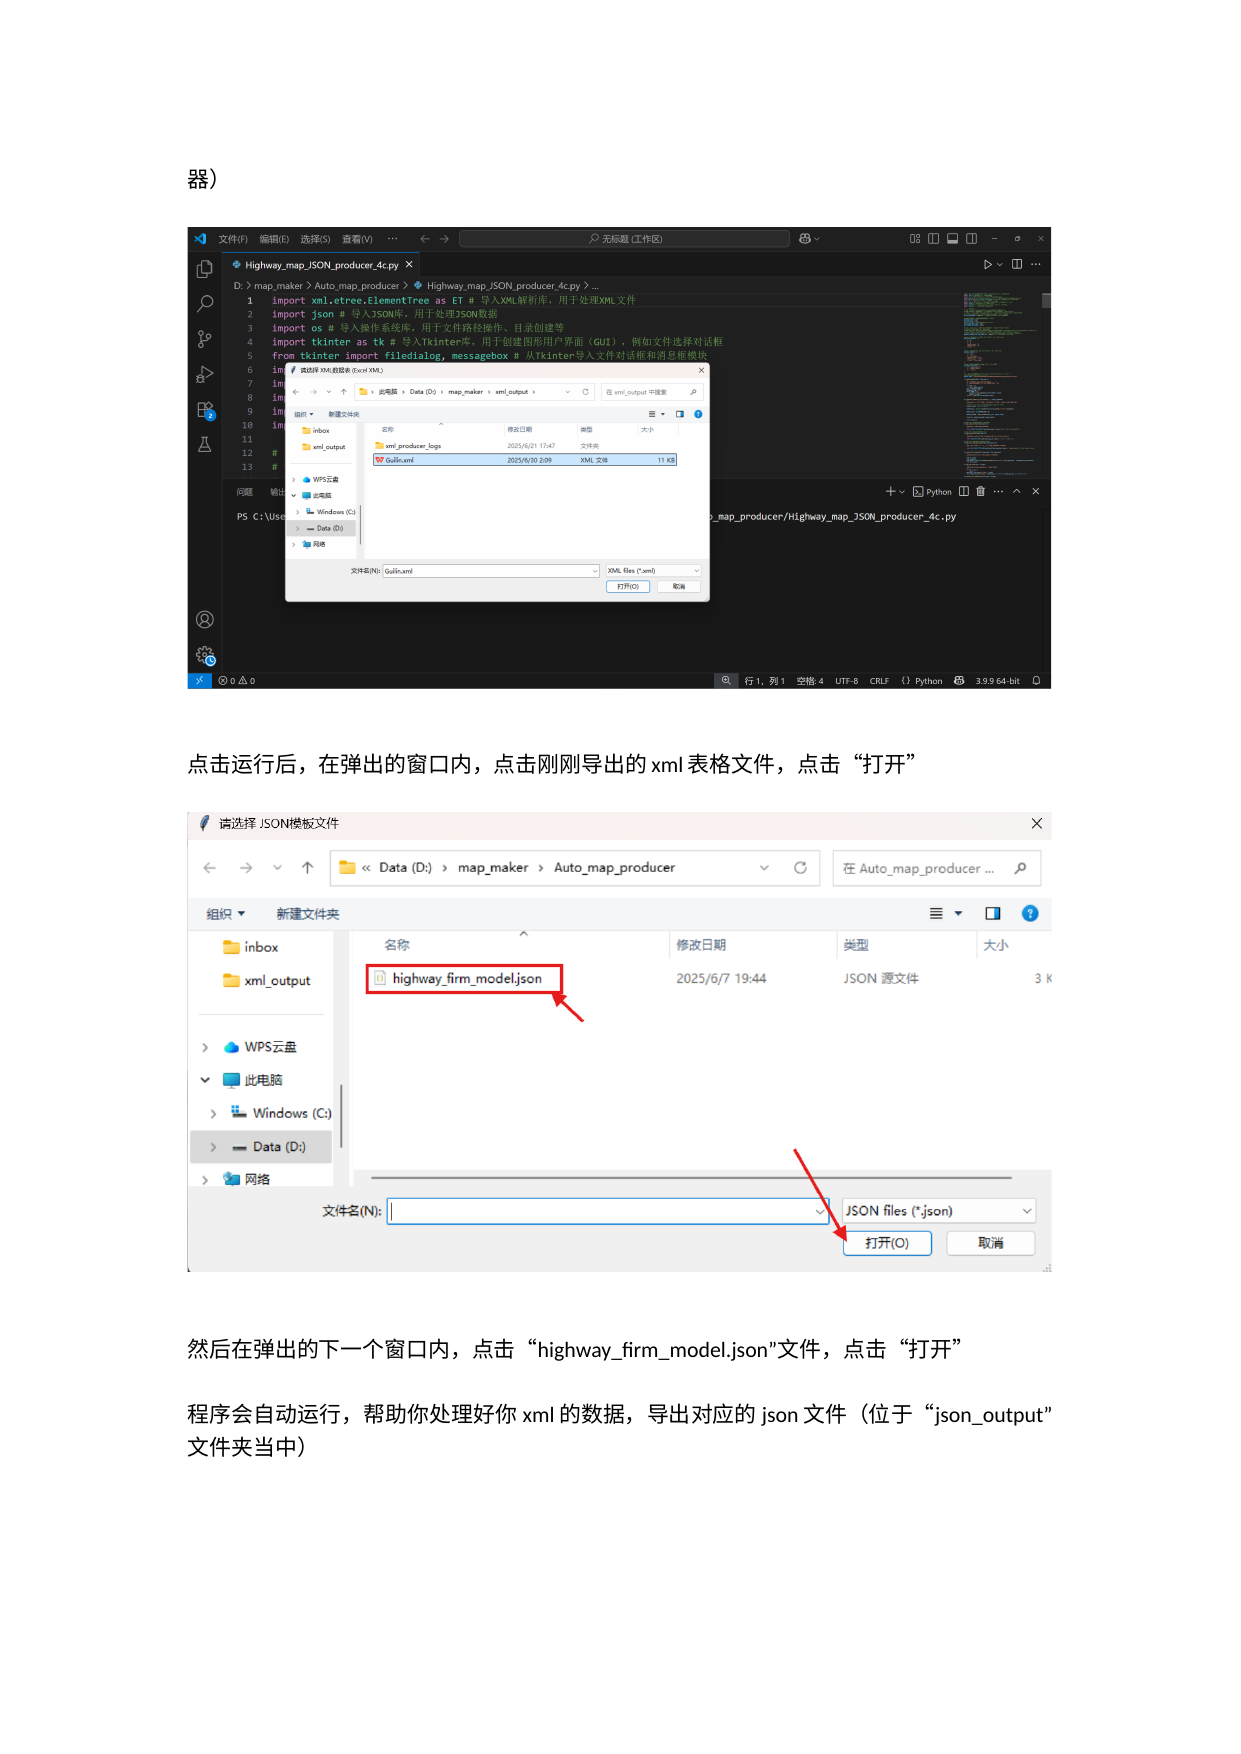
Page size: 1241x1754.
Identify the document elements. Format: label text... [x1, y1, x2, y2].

picture [187, 812, 1052, 1272]
list 程序会自动运行，帮助你处理好你xml的数据，导出对应的json文件（位于“json_output”文件夹当中） [187, 1397, 1053, 1462]
picture [187, 227, 1052, 689]
list 点击运行后，在弹出的窗口内，点击刚刚导出的xml表格文件，点击“打开” [187, 747, 1053, 779]
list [187, 162, 1053, 194]
list 然后在弹出的下一个窗口内，点击“highway_firm_model.json”文件，点击“打开” [187, 1332, 1053, 1364]
